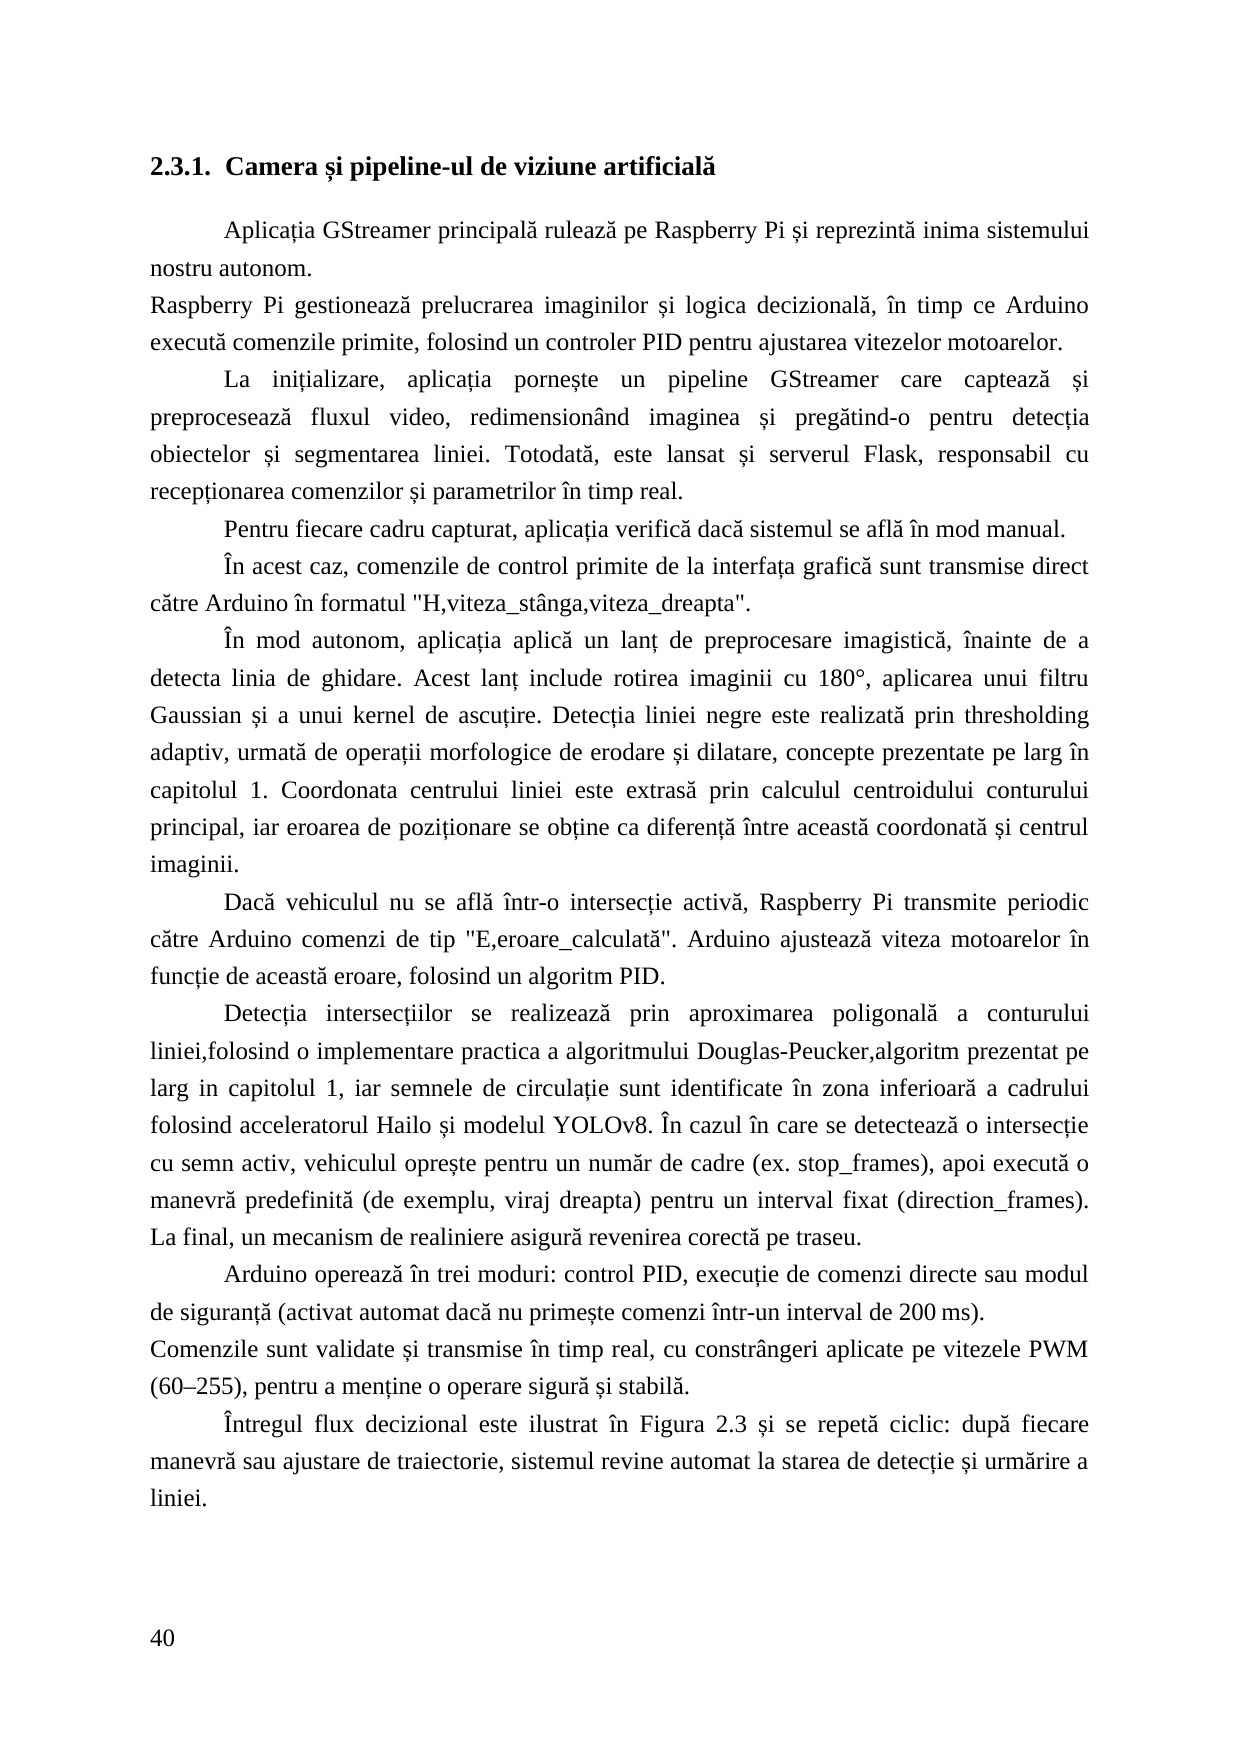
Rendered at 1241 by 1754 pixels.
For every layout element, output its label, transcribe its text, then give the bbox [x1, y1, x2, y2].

text Întregul flux decizional este ilustrat în Figura 2.3 și se repetă ciclic: după fiecare manevră sau ajustare de traiectorie, sistemul revine automat la starea de detecție și urmărire a liniei. [150, 1409, 1090, 1512]
text Dacă vehiculul nu se află într-o intersecție activă, Raspberry Pi transmite periodic către Arduino comenzi de tip "E,eroare_calculată". Arduino ajustează viteza motoarelor în funcție de această eroare, folosind un algoritm PID. [150, 887, 1090, 990]
subtitle Camera și pipeline-ul de viziune artificială [150, 150, 1090, 181]
text În acest caz, comenzile de control primite de la interfața grafică sunt transmise direct către Arduino în formatul "H,viteza_stânga,viteza_dreapta". [150, 551, 1090, 617]
text Aplicația GStreamer principală rulează pe Raspberry Pi și reprezintă inima sistemului nostru autonom. [150, 215, 1090, 281]
text La inițializare, aplicația pornește un pipeline GStreamer care captează și preprocesează fluxul video, redimensionând imaginea și pregătind-o pentru detecția obiectelor și segmentarea liniei. Totodată, este lansat și serverul Flask, responsabil cu recepționarea comenzilor și parametrilor în timp real. [150, 364, 1090, 505]
text Arduino operează în trei moduri: control PID, execuție de comenzi directe sau modul de siguranță (activat automat dacă nu primește comenzi într-un interval de 200 ms). [150, 1259, 1090, 1326]
text Comenzile sunt validate și transmise în timp real, cu constrângeri aplicate pe vitezele PWM (60–255), pentru a menține o operare sigură și stabilă. [150, 1334, 1090, 1400]
text În mod autonom, aplicația aplică un lanț de preprocesare imagistică, înainte de a detecta linia de ghidare. Acest lanț include rotirea imaginii cu 180°, aplicarea unui filtru Gaussian și a unui kernel de ascuțire. Detecția liniei negre este realizată prin thresholding adaptiv, urmată de operații morfologice de erodare și dilatare, concepte prezentate pe larg în capitolul 1. Coordonata centrului liniei este extrasă prin calculul centroidului conturului principal, iar eroarea de poziționare se obține ca diferență între această coordonată și centrul imaginii. [150, 626, 1090, 878]
text Raspberry Pi gestionează prelucrarea imaginilor și logica decizională, în timp ce Arduino execută comenzile primite, folosind un controler PID pentru ajustarea vitezelor motoarelor. [150, 290, 1090, 356]
text Detecția intersecțiilor se realizează prin aproximarea poligonală a conturului liniei,folosind o implementare practica a algoritmului Douglas-Peucker,algoritm prezentat pe larg in capitolul 1, iar semnele de circulație sunt identificate în zona inferioară a cadrului folosind acceleratorul Hailo și modelul YOLOv8. În cazul în care se detectează o intersecție cu semn activ, vehiculul oprește pentru un număr de cadre (ex. stop_frames), apoi execută o manevră predefinită (de exemplu, viraj dreapta) pentru un interval fixat (direction_frames). La final, un mecanism de realiniere asigură revenirea corectă pe traseu. [150, 998, 1090, 1251]
text Pentru fiecare cadru capturat, aplicația verifică dacă sistemul se află în mod manual. [150, 514, 1090, 542]
